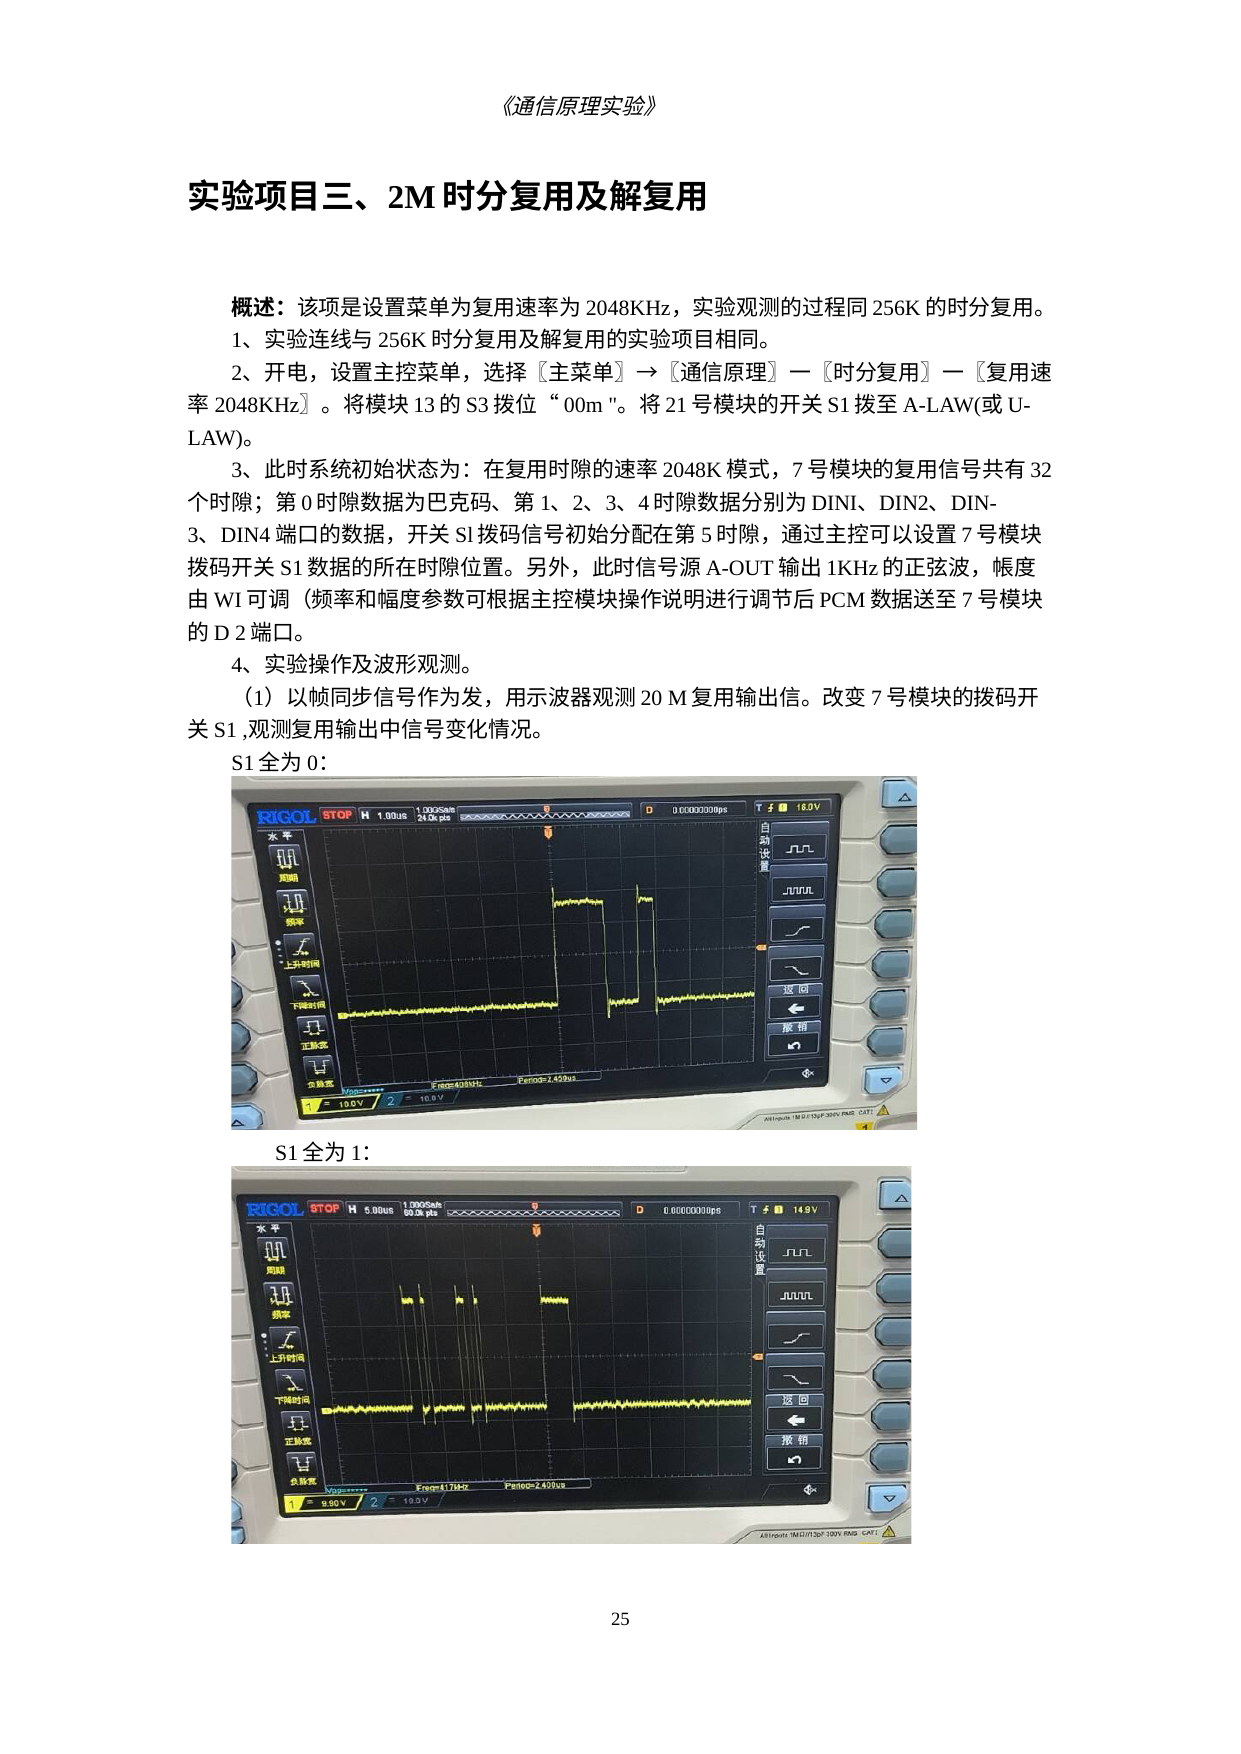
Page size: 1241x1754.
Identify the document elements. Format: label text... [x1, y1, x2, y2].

text S1全为1： [187, 1134, 1053, 1167]
text 概述：该项是设置菜单为复用速率为2048KHz，实验观测的过程同256K的时分复用。 [187, 289, 1053, 322]
picture [231, 776, 918, 1130]
picture [231, 1166, 912, 1544]
text 1、实验连线与256K时分复用及解复用的实验项目相同。 [187, 322, 1053, 354]
text 4、实验操作及波形观测。 [187, 647, 1053, 679]
text 3、此时系统初始状态为：在复用时隙的速率2048K模式，7号模块的复用信号共有32 个时隙；第0时隙数据为巴克码、第1、2、3、4时隙数据分别为DINI、DIN2、DIN-3、DIN4 端口的数据，开关Sl拨码信号初始分配在第5时隙，通过主控可以设置7号模块拨码开关 S1数据的所在时隙位置。另外，此时信号源A-OUT输出1KHz的正弦波，帳度由WI可调（频率和幅度参数可根据主控模块操作说明进行调节后PCM数据送至7号模块的D 2端口。 [187, 452, 1053, 647]
text （1）以帧同步信号作为发，用示波器观测20 M复用输出信。改变7号模块的拨码开关S1 ,观测复用输出中信号变化情况。 [187, 679, 1053, 744]
text 2、开电，设置主控菜单，选择〖主菜单〗→〖通信原理〗一〖时分复用〗一〖复用速率 2048KHz〗。将模块13的S3拨位“ 00m "。将21号模块的开关S1拨至A-LAW(或U-LAW)。 [187, 354, 1053, 452]
subtitle 实验项目三、2M时分复用及解复用 [187, 162, 1053, 227]
text S1全为0： [187, 744, 1053, 777]
